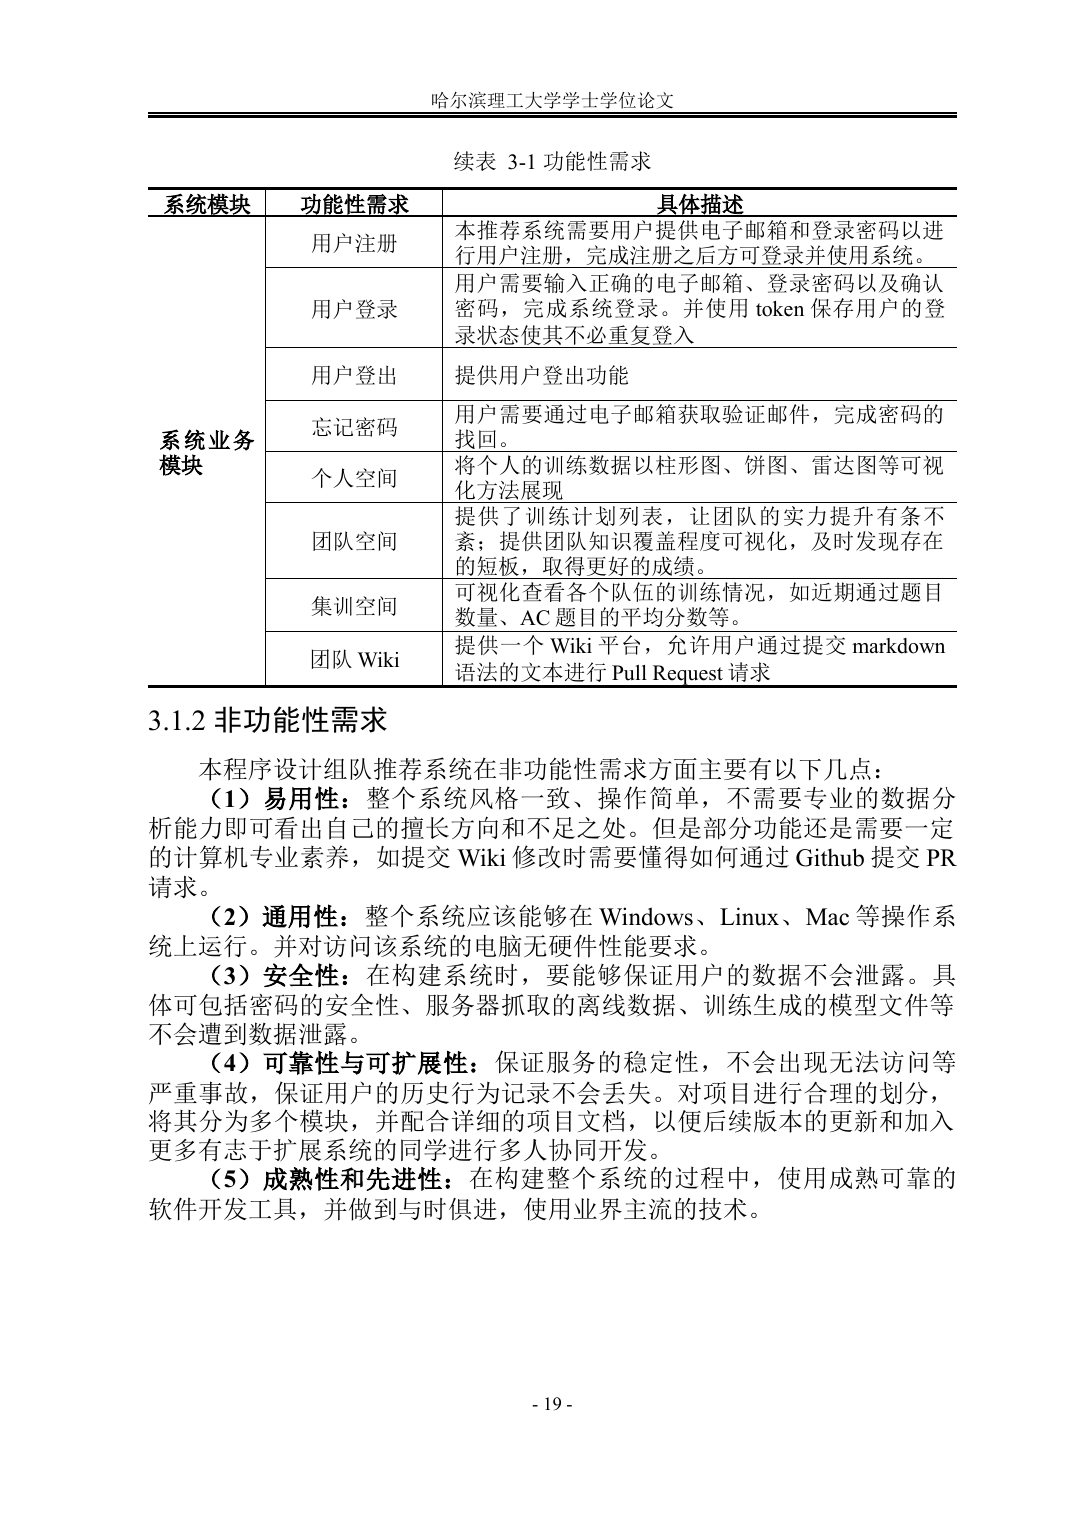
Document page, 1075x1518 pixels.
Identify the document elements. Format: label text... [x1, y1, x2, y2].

table_cell 团队空间 [266, 503, 442, 578]
table_cell 集训空间 [266, 579, 442, 631]
table_cell 提供一个Wiki平台，允许用户通过提交markdown语法的文本进行Pull Request请求 [443, 632, 957, 685]
table_cell 用户需要输入正确的电子邮箱、登录密码以及确认密码，完成系统登录。并使用token保存用户的登录状态使其不必重复登入 [443, 268, 957, 347]
table_cell 用户登录 [266, 268, 442, 347]
table_cell 提供了训练计划列表，让团队的实力提升有条不紊；提供团队知识覆盖程度可视化，及时发现存在的短板，取得更好的成绩。 [443, 503, 957, 578]
text （5）成熟性和先进性：在构建整个系统的过程中，使用成熟可靠的软件开发工具，并做到与时俱进，使用业界主流的技术。 [148, 1163, 957, 1222]
table_cell 忘记密码 [266, 401, 442, 451]
table_header 具体描述 [443, 190, 957, 215]
text 续表 3-1 功能性需求 [148, 148, 957, 174]
table_cell 团队Wiki [266, 632, 442, 685]
text （1）易用性：整个系统风格一致、操作简单，不需要专业的数据分析能力即可看出自己的擅长方向和不足之处。但是部分功能还是需要一定的计算机专业素养，如提交Wiki修改时需要懂得如何通过Github提交PR请求。 [148, 782, 957, 900]
text （3）安全性：在构建系统时，要能够保证用户的数据不会泄露。具体可包括密码的安全性、服务器抓取的离线数据、训练生成的模型文件等不会遭到数据泄露。 [148, 959, 957, 1047]
table_cell 用户注册 [266, 217, 442, 267]
text 本程序设计组队推荐系统在非功能性需求方面主要有以下几点： [148, 754, 957, 782]
table_cell 可视化查看各个队伍的训练情况，如近期通过题目数量、AC题目的平均分数等。 [443, 579, 957, 631]
table_cell 用户需要通过电子邮箱获取验证邮件，完成密码的找回。 [443, 401, 957, 451]
table_cell 用户登出 [266, 348, 442, 400]
table_cell 本推荐系统需要用户提供电子邮箱和登录密码以进行用户注册，完成注册之后方可登录并使用系统。 [443, 217, 957, 267]
table_header 功能性需求 [266, 190, 442, 215]
table_cell 个人空间 [266, 452, 442, 502]
table_cell 将个人的训练数据以柱形图、饼图、雷达图等可视化方法展现 [443, 452, 957, 502]
table_cell 系统业务模块 [148, 217, 265, 685]
subtitle 非功能性需求 [148, 701, 957, 736]
text （2）通用性：整个系统应该能够在Windows、Linux、Mac等操作系统上运行。并对访问该系统的电脑无硬件性能要求。 [148, 900, 957, 959]
table_header 系统模块 [148, 190, 265, 215]
text （4）可靠性与可扩展性：保证服务的稳定性，不会出现无法访问等严重事故，保证用户的历史行为记录不会丢失。对项目进行合理的划分，将其分为多个模块，并配合详细的项目文档，以便后续版本的更新和加入更多有志于扩展系统的同学进行多人协同开发。 [148, 1047, 957, 1163]
table_cell 提供用户登出功能 [443, 348, 957, 400]
